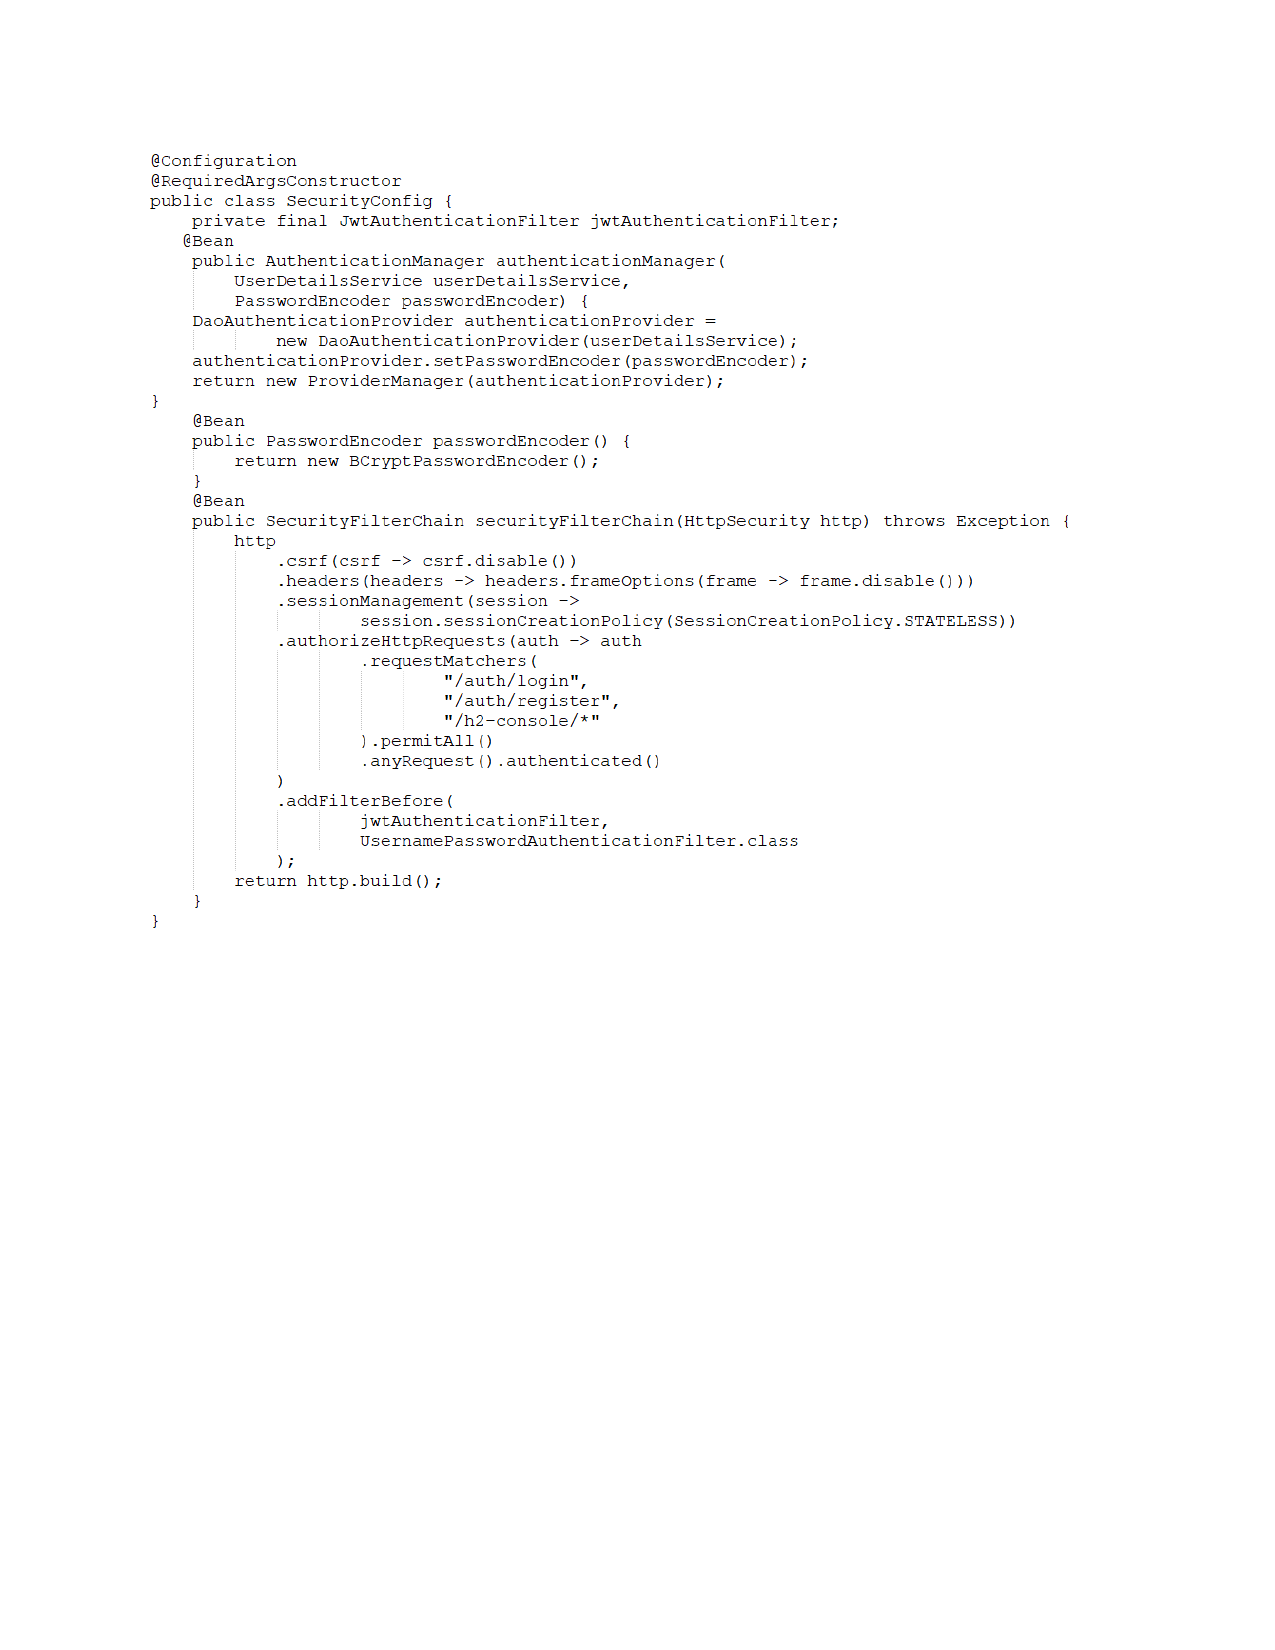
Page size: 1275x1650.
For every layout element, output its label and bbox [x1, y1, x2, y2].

picture [150, 150, 1125, 931]
